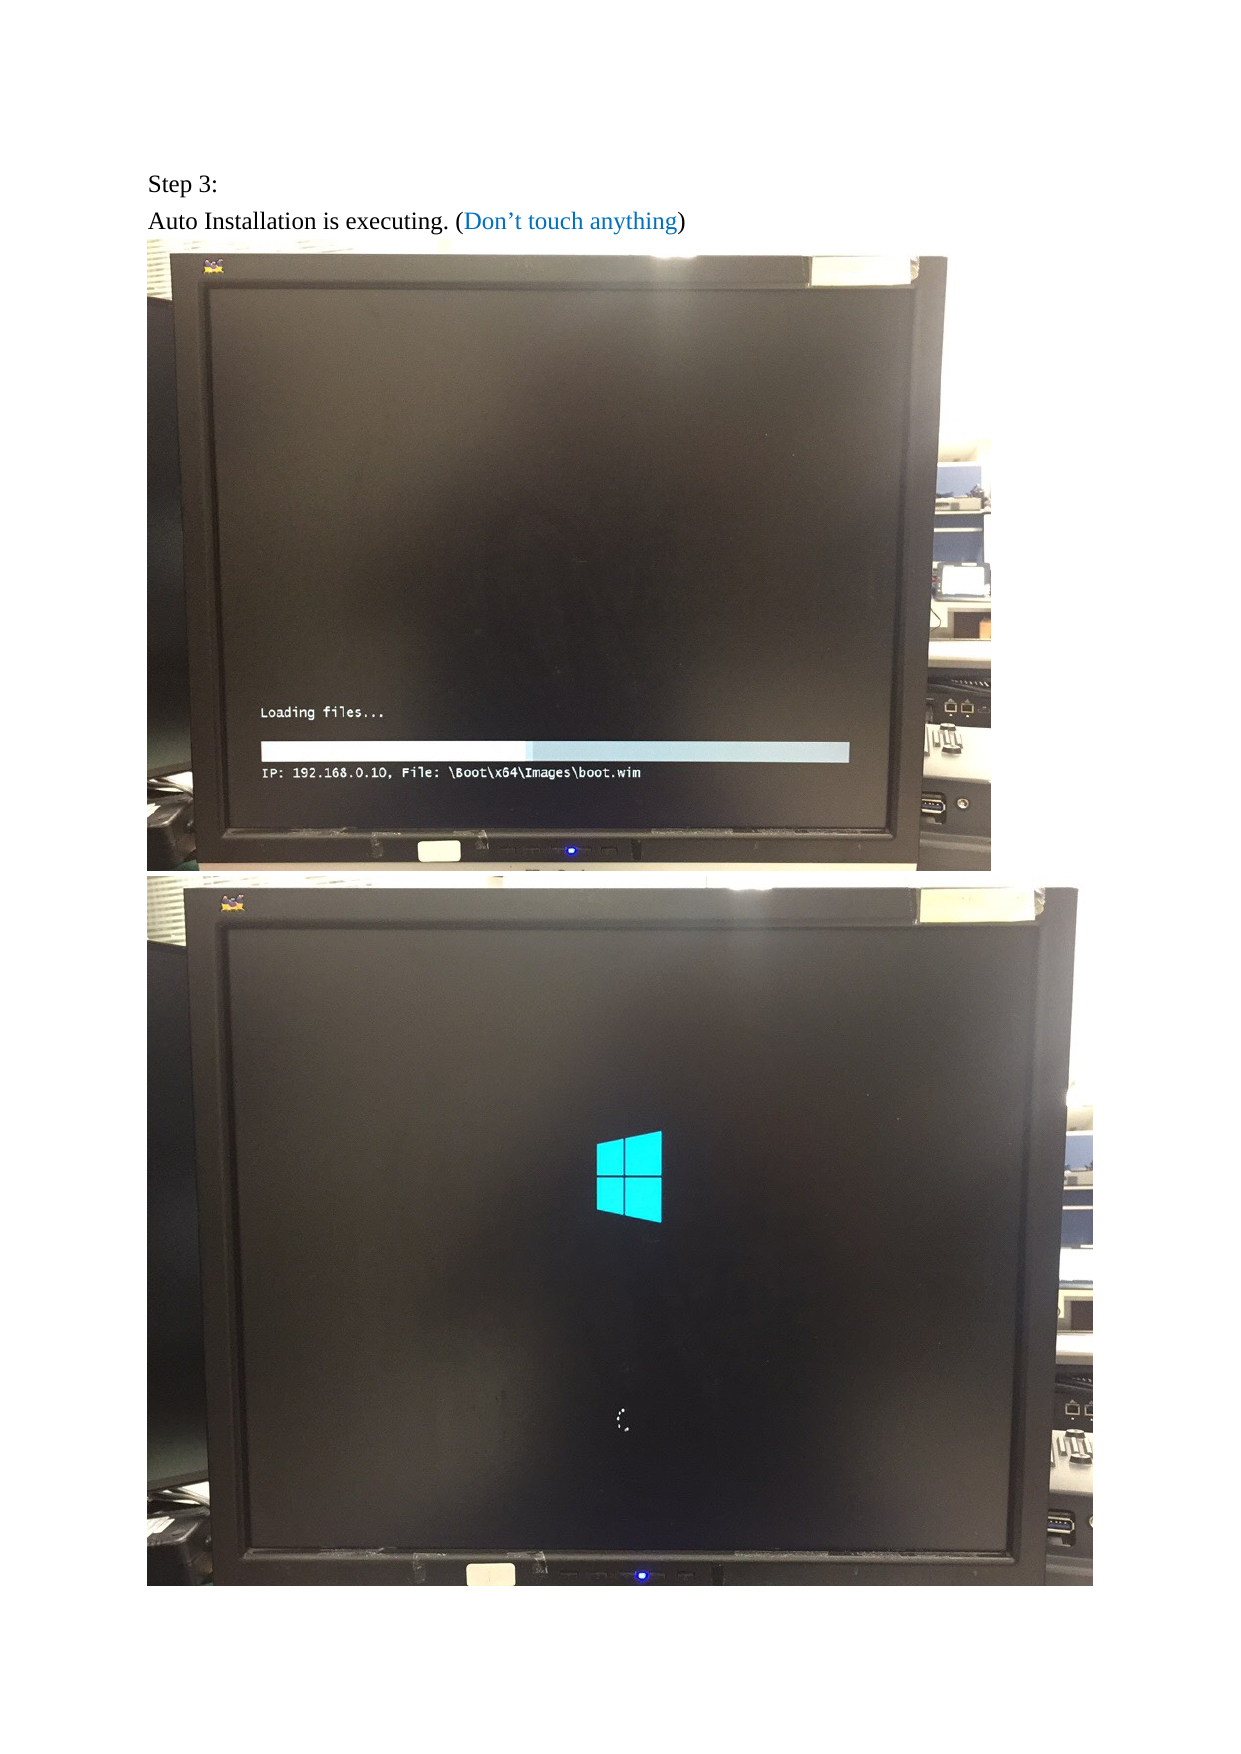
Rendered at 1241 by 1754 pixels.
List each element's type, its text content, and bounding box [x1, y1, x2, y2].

picture [147, 876, 1093, 1586]
text Auto Installation is executing. (Don’t touch anything) [148, 202, 1093, 239]
picture [147, 239, 991, 871]
text Step 3: [148, 164, 1093, 202]
